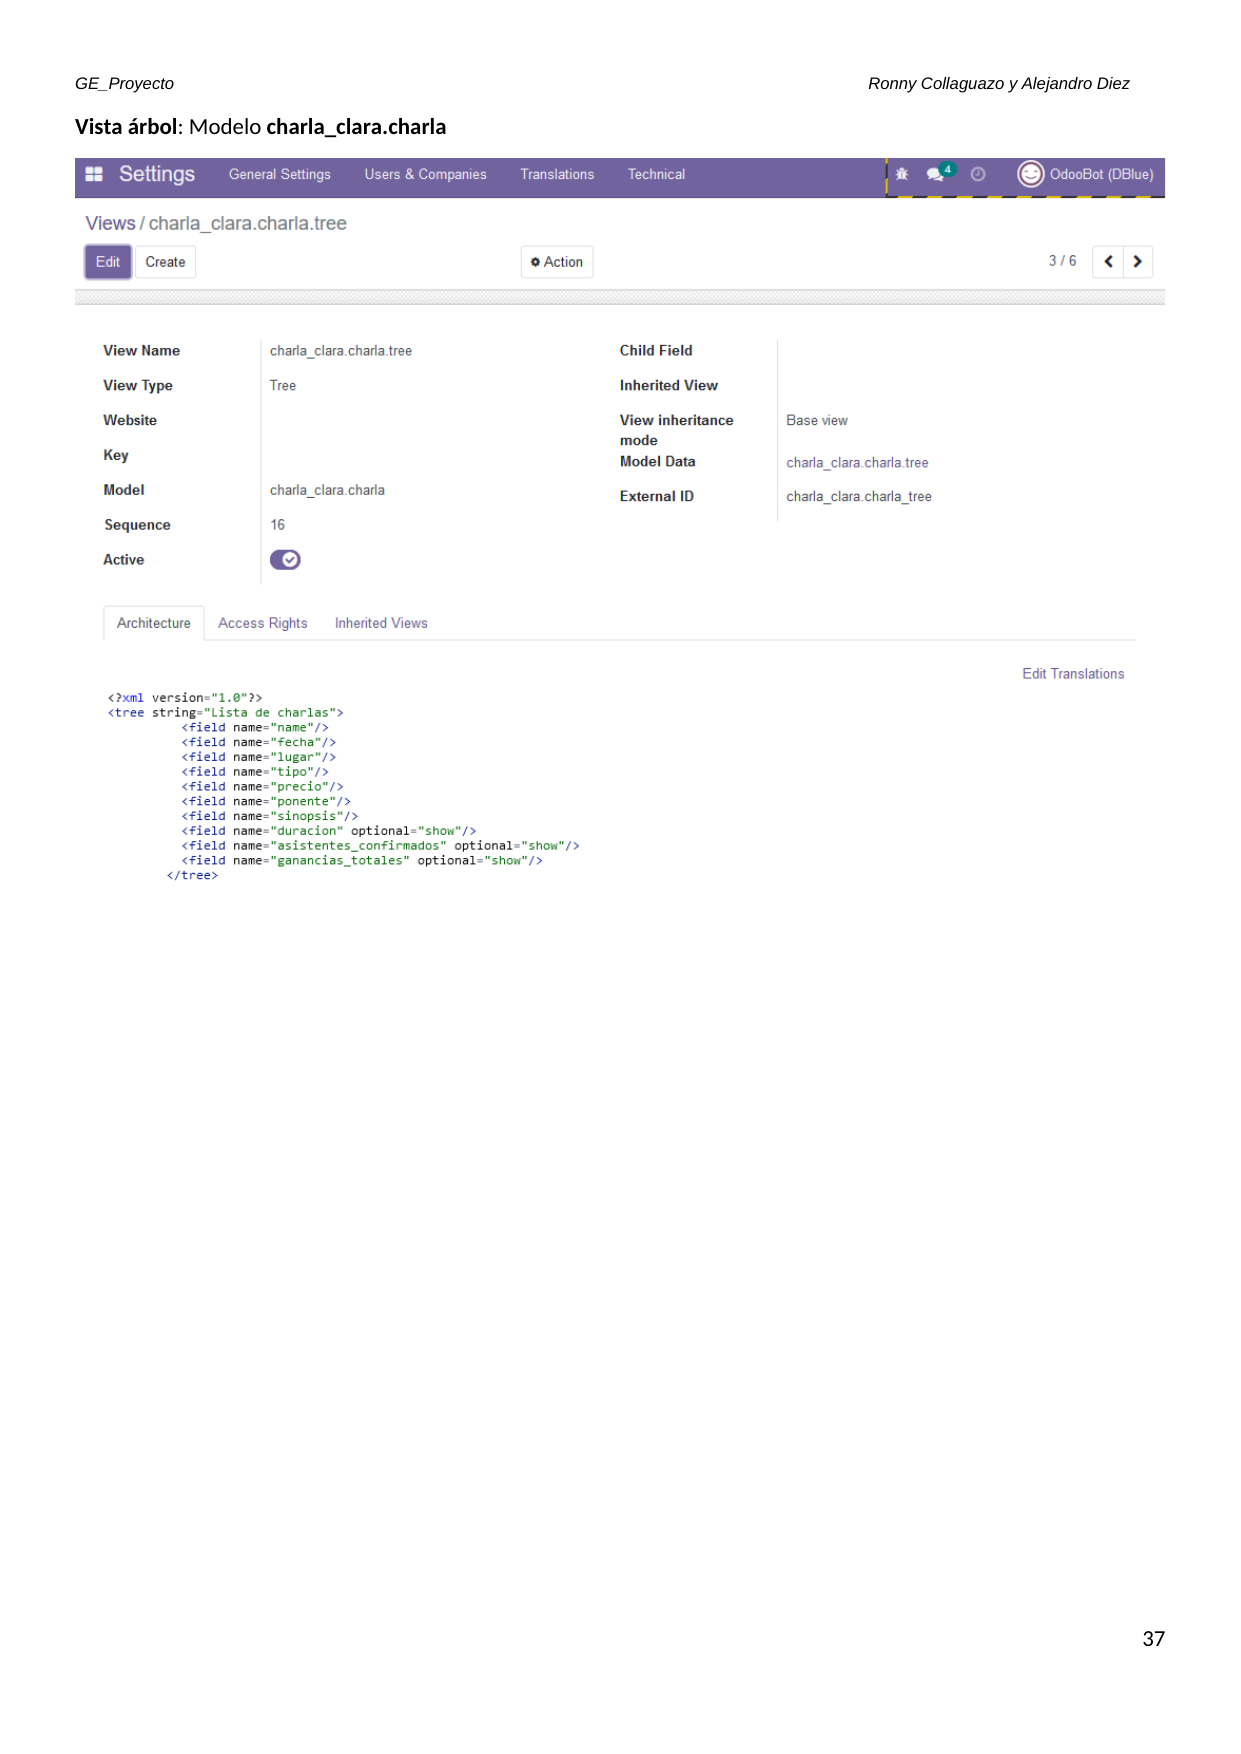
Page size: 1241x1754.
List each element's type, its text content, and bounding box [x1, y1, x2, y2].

picture [75, 158, 1166, 894]
text Vista árbol: Modelo charla_clara.charla [75, 112, 1165, 140]
